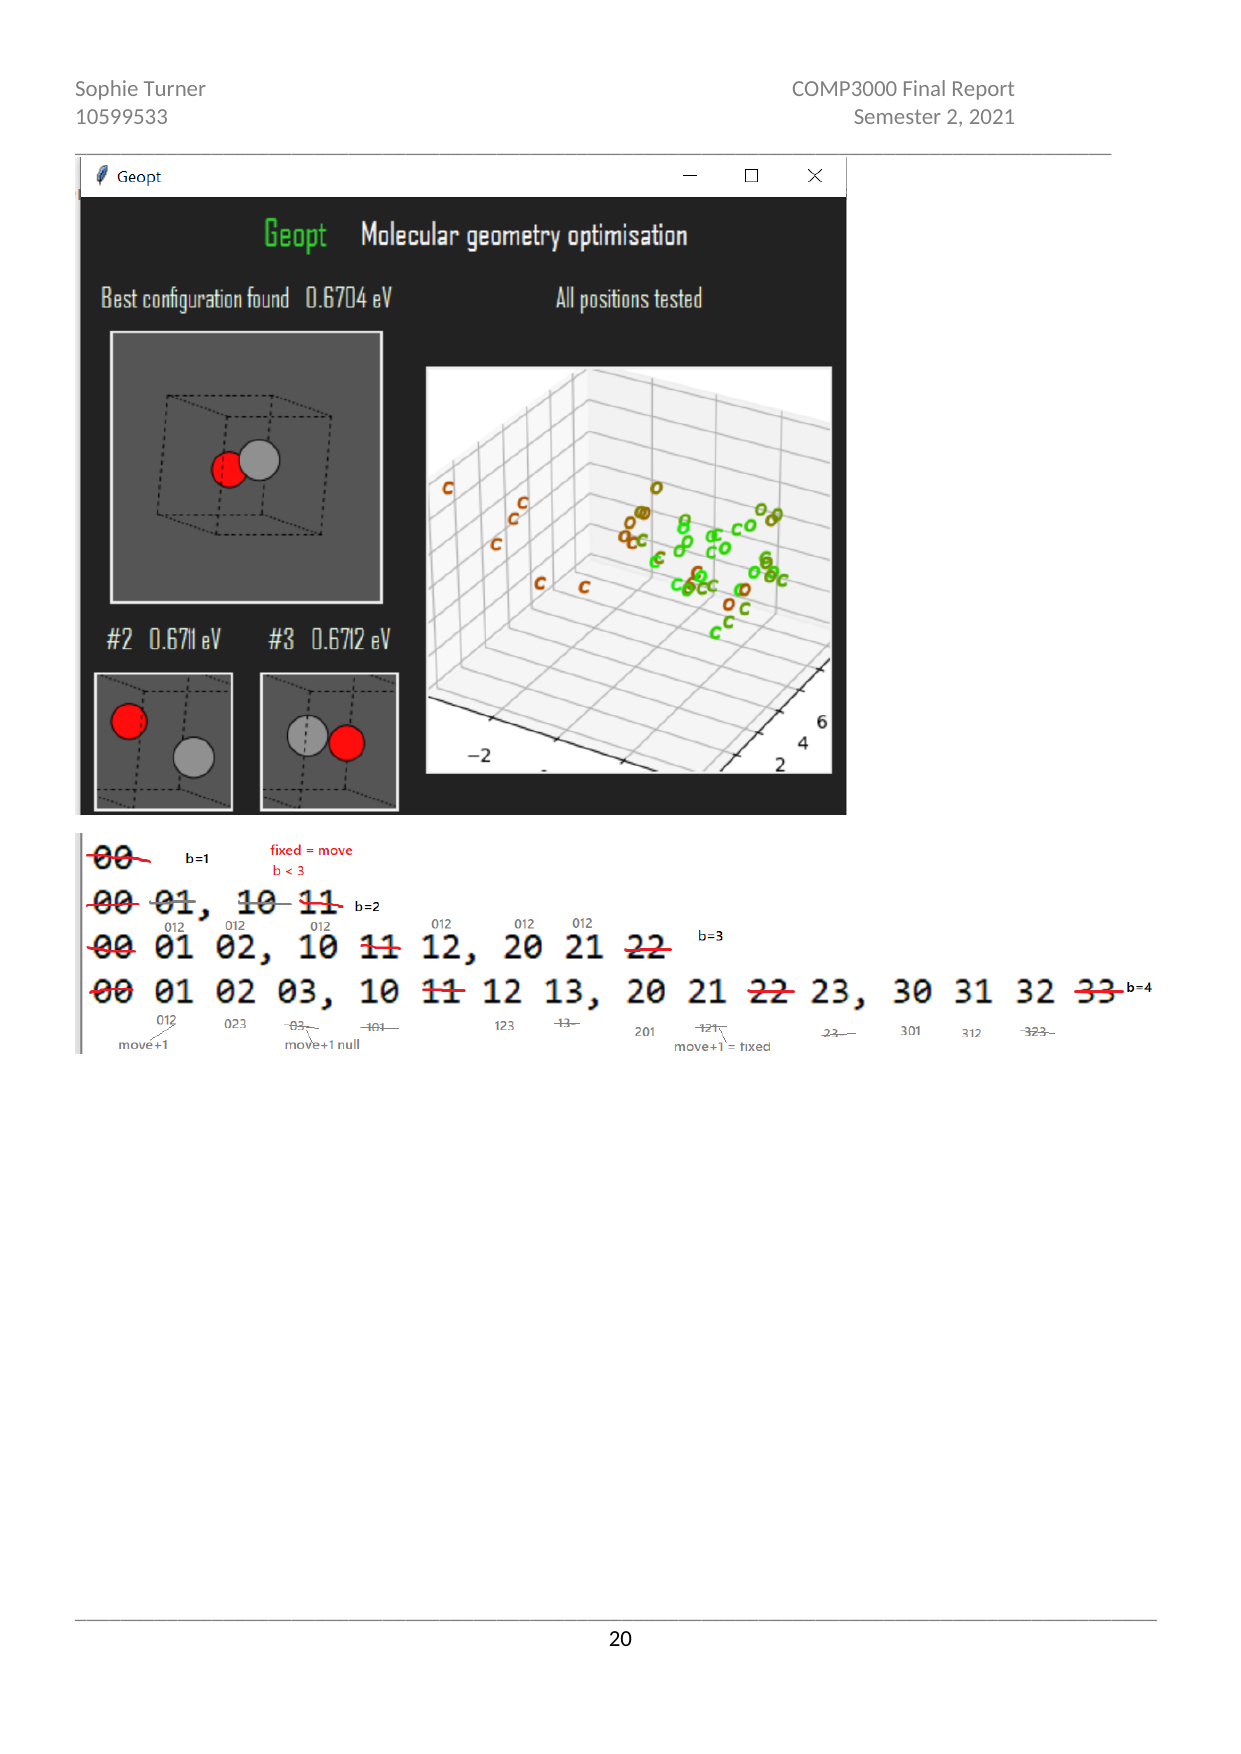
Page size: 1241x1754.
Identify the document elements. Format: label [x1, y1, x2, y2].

picture [75, 833, 1166, 1054]
picture [75, 157, 847, 815]
